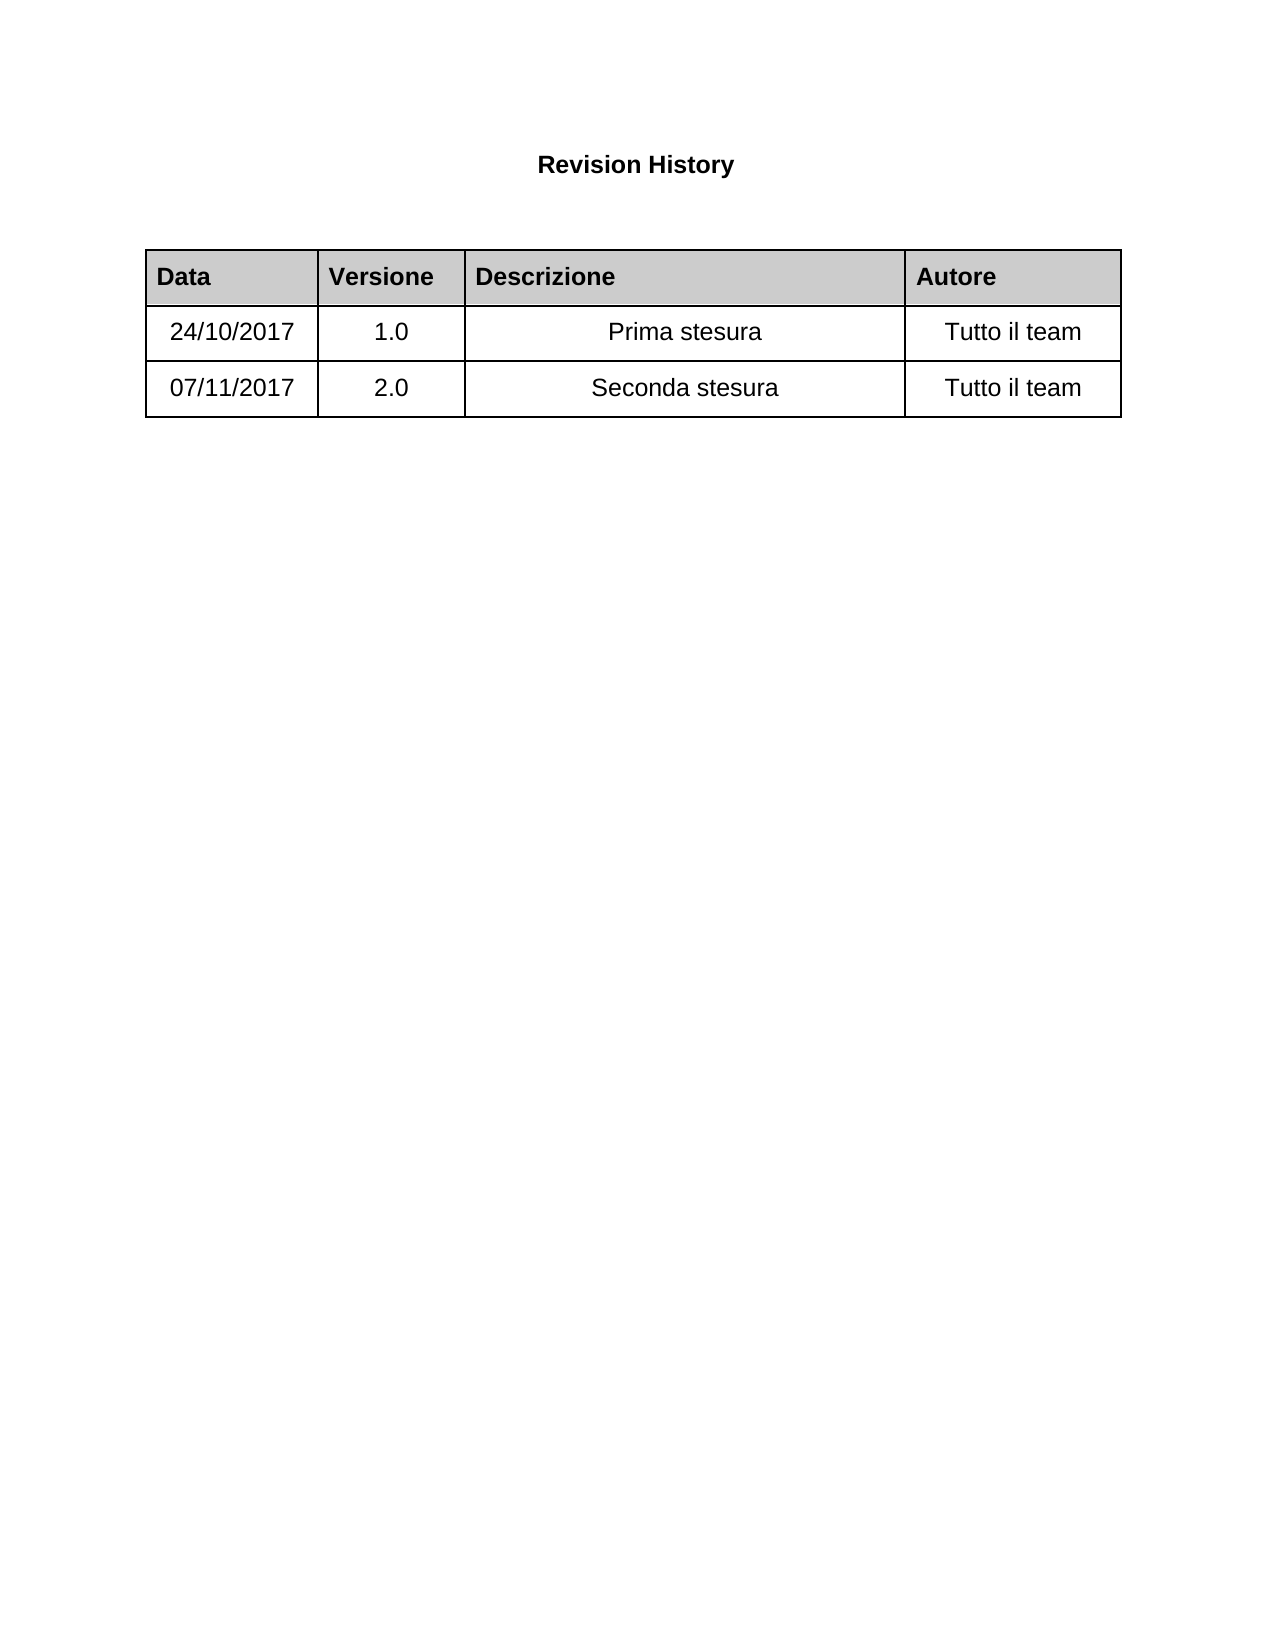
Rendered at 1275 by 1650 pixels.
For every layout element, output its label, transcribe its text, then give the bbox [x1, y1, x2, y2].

table_cell Seconda stesura [466, 362, 904, 416]
table_header Versione [319, 251, 464, 304]
table_header Autore [906, 251, 1120, 304]
table_cell 24/10/2017 [147, 307, 317, 360]
table_cell 07/11/2017 [147, 362, 317, 416]
table_cell Prima stesura [466, 307, 904, 360]
table_cell 1.0 [319, 307, 464, 360]
table_header Data [147, 251, 317, 304]
table_cell Tutto il team [906, 307, 1120, 360]
text Revision History [147, 150, 1125, 179]
table_cell Tutto il team [906, 362, 1120, 416]
table_cell 2.0 [319, 362, 464, 416]
table_header Descrizione [466, 251, 904, 304]
